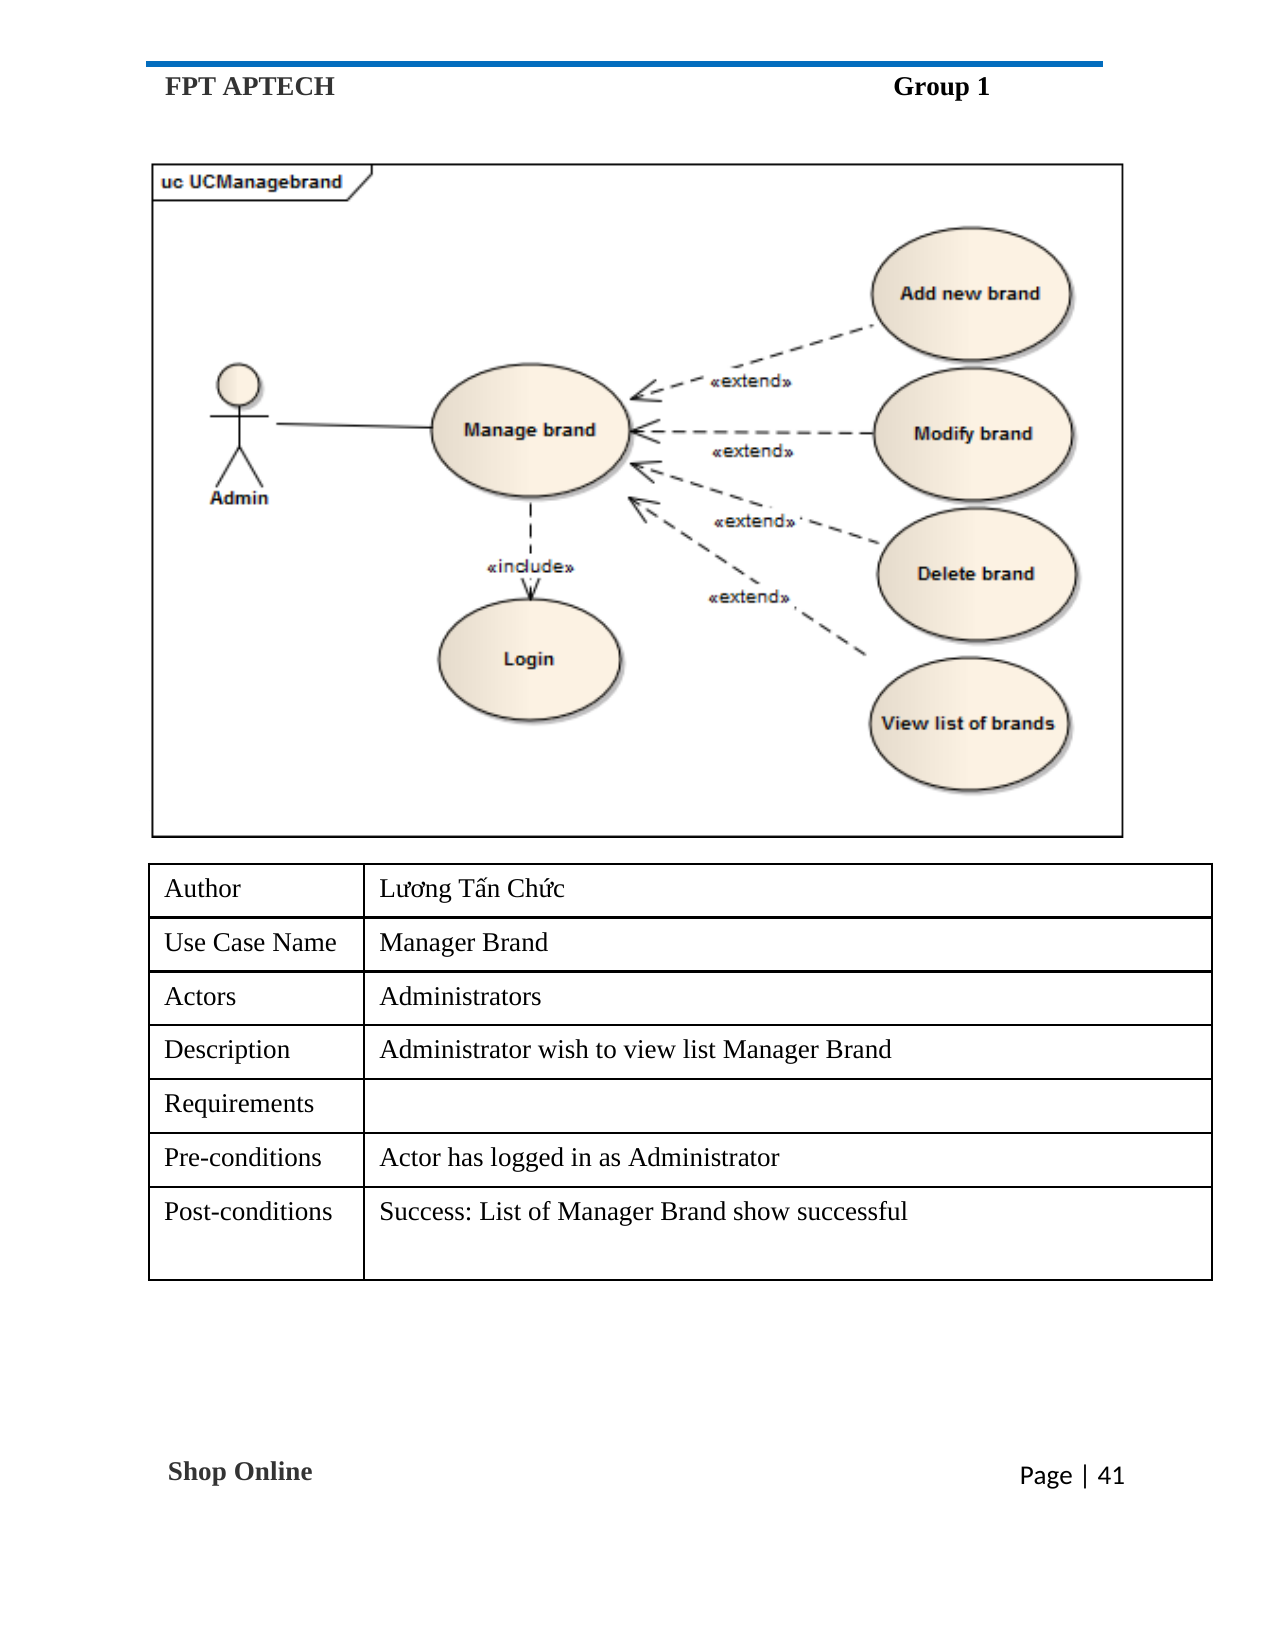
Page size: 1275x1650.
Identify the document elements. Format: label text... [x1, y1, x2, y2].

table_cell Use Case Name [150, 919, 363, 970]
table_cell Success: List of Manager Brand show successful [365, 1188, 1211, 1278]
table_cell Post-conditions [150, 1188, 363, 1278]
table_cell Actor has logged in as Administrator [365, 1134, 1211, 1186]
table_cell Description [150, 1026, 363, 1078]
table_cell Actors [150, 973, 363, 1024]
table_cell Administrators [365, 973, 1211, 1024]
picture [150, 162, 1124, 838]
table_cell Pre-conditions [150, 1134, 363, 1186]
table_cell Requirements [150, 1080, 363, 1132]
table_header Lương Tấn Chức [365, 865, 1211, 916]
table_header Author [150, 865, 363, 916]
table_cell Administrator wish to view list Manager Brand [365, 1026, 1211, 1078]
table_cell Manager Brand [365, 919, 1211, 970]
table_cell [365, 1080, 1211, 1132]
